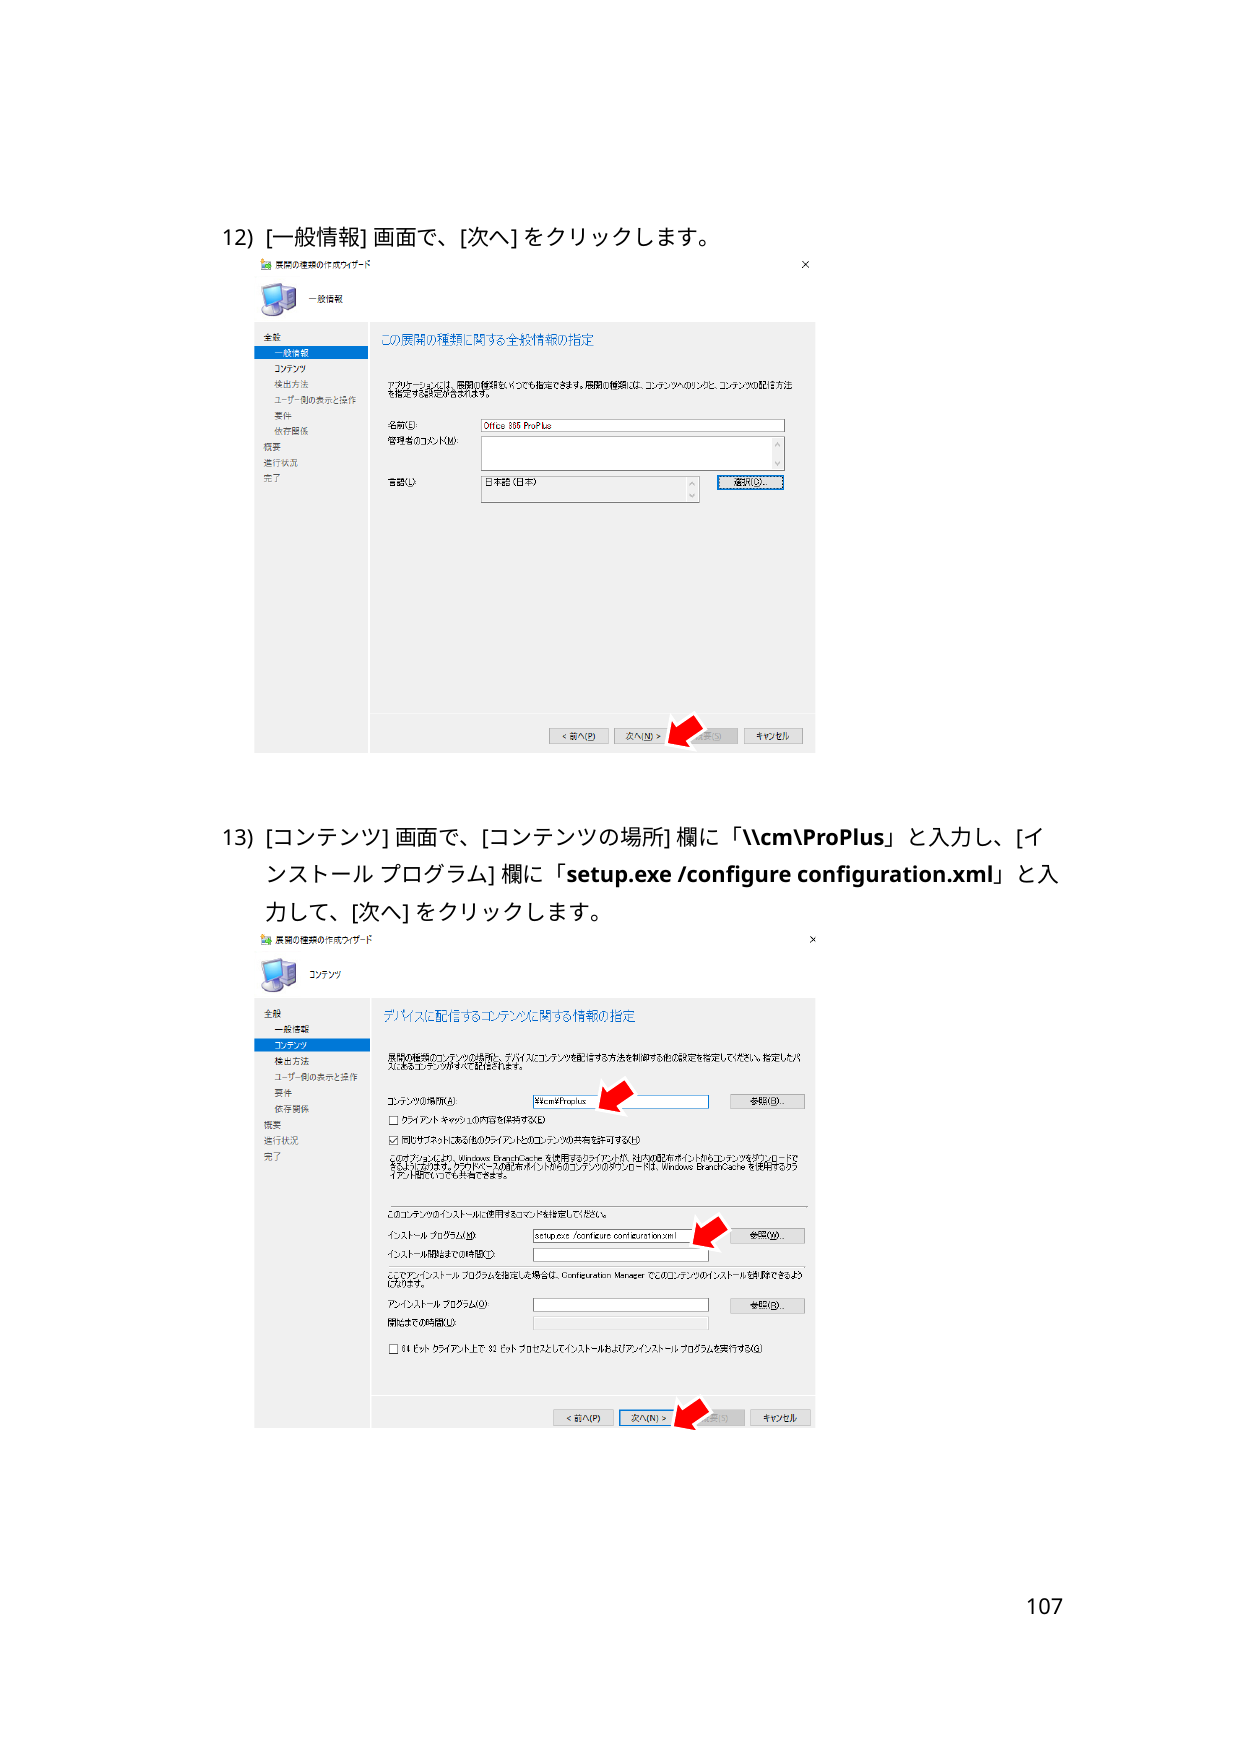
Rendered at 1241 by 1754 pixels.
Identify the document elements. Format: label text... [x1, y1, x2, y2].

picture [254, 929, 816, 1428]
picture [254, 254, 816, 753]
list [コンテンツ] 画面で、[コンテンツの場所] 欄に「\\cm\ProPlus」と入力し、[インストール プログラム] 欄に「setup.exe /configure configuration.xml」と入力して、[次へ] をクリックします。 [222, 817, 1063, 929]
list [一般情報] 画面で、[次へ] をクリックします。 [222, 217, 1063, 254]
